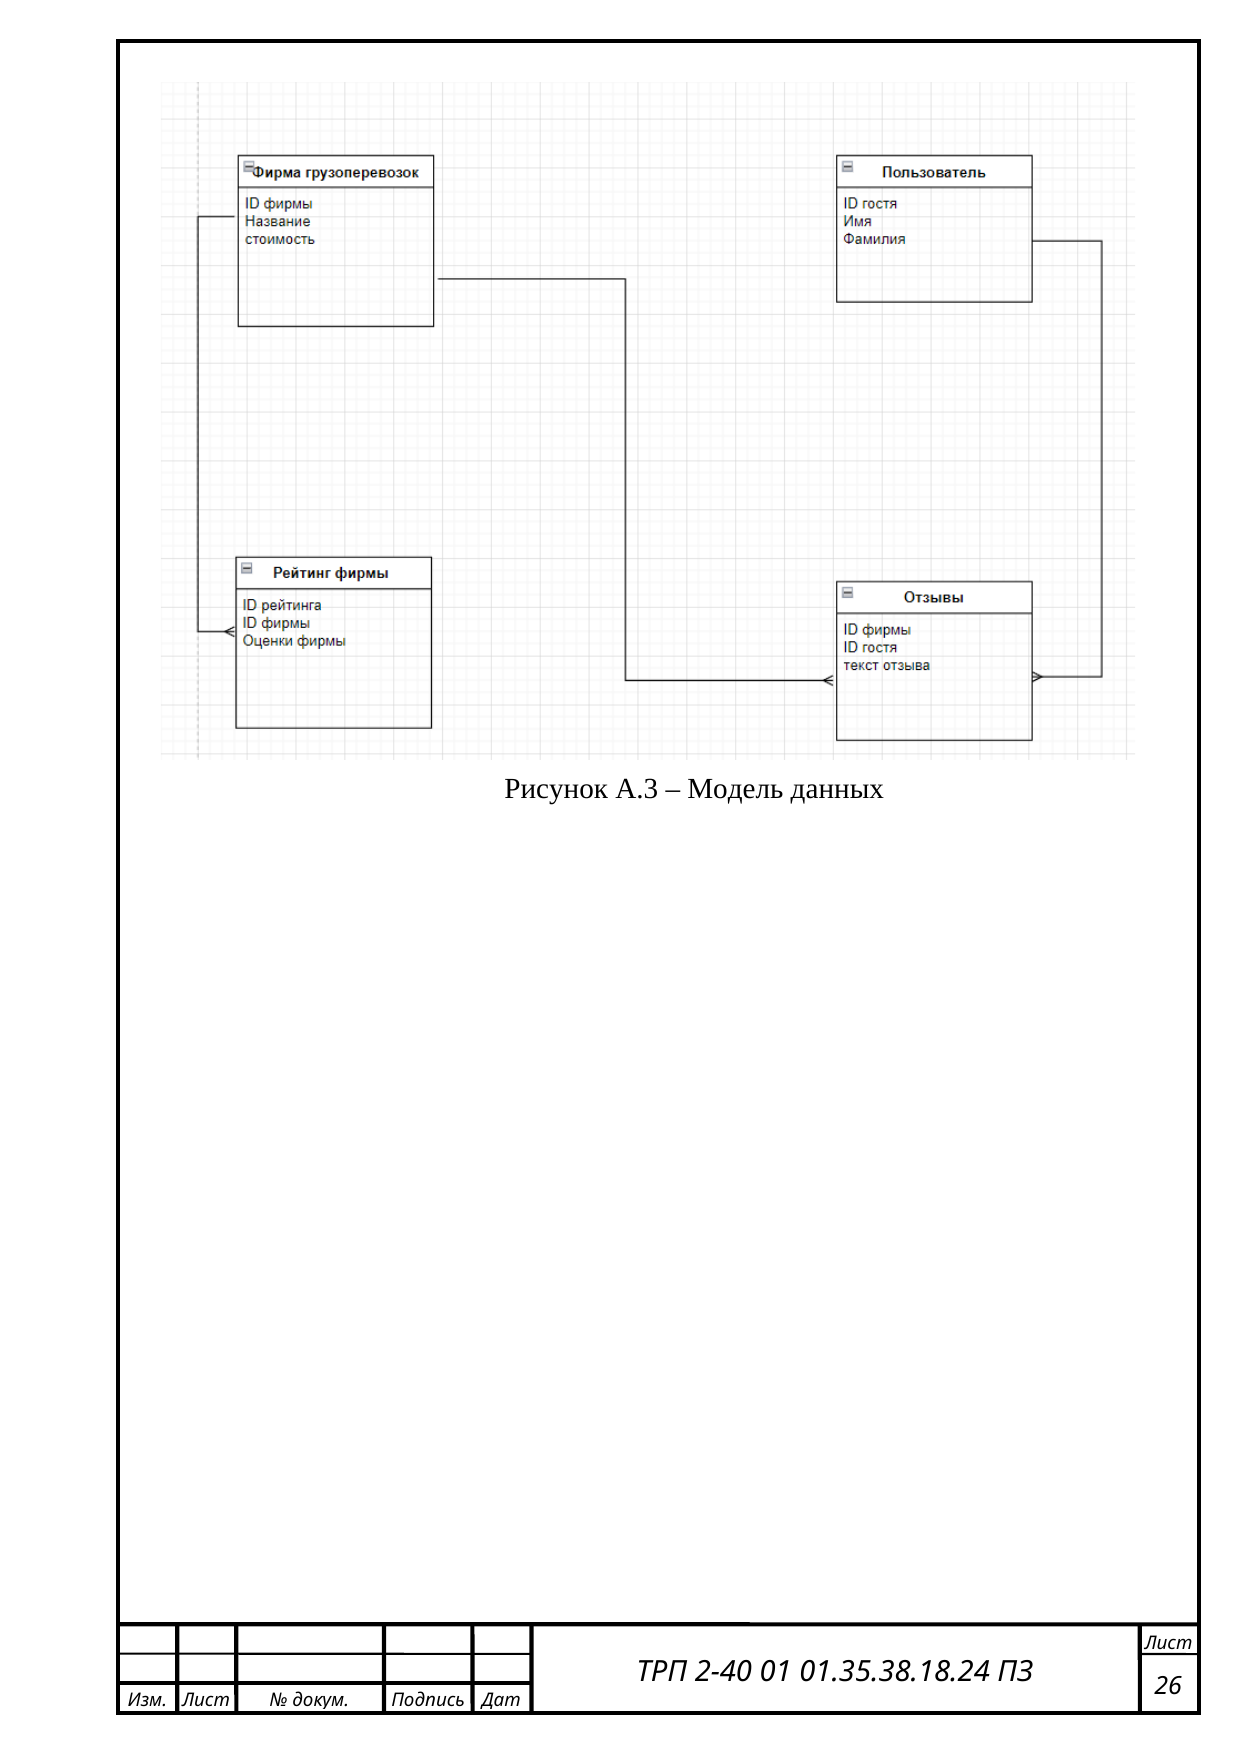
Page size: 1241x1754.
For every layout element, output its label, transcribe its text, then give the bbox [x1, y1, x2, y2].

picture [160, 82, 1136, 760]
text Рисунок А.3 – Модель данных [118, 769, 1181, 806]
